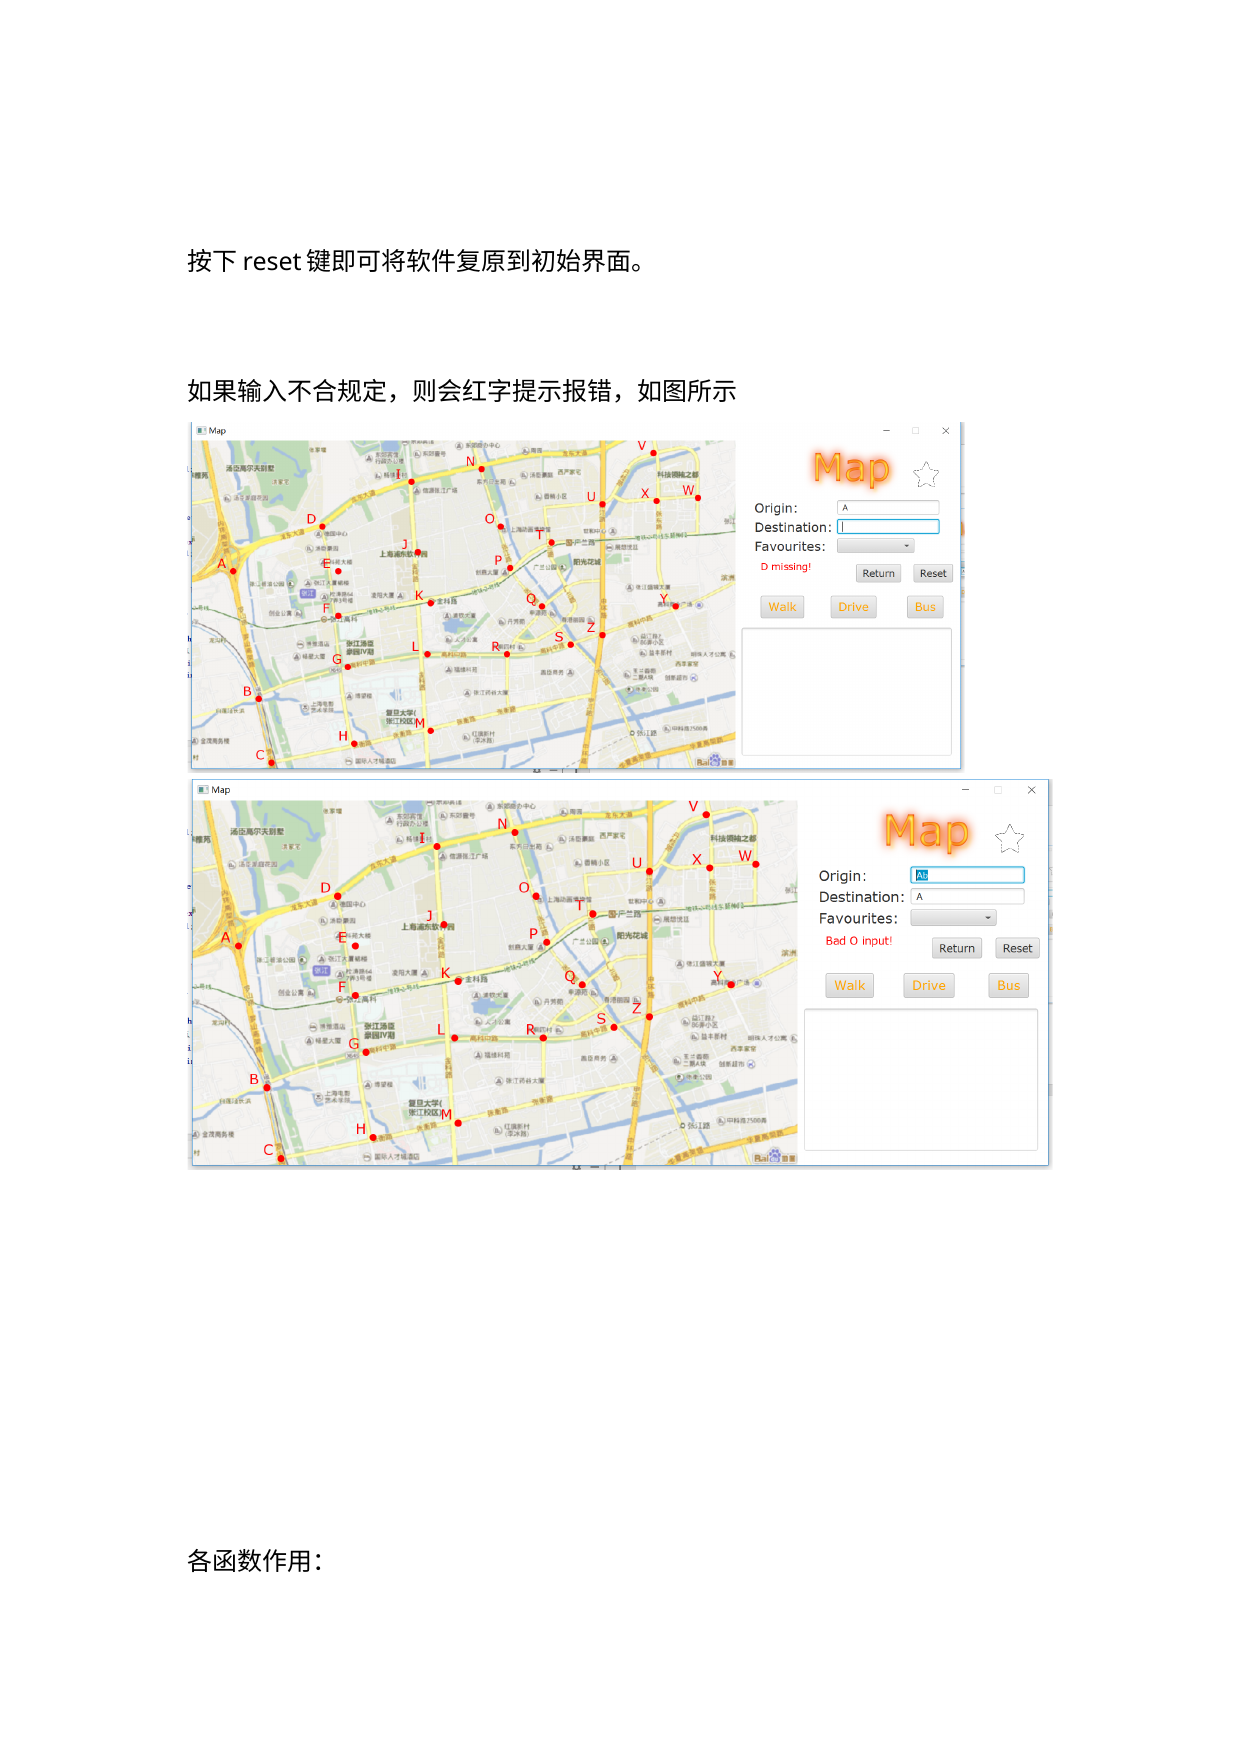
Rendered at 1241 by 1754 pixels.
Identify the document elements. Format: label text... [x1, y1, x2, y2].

text 按下reset键即可将软件复原到初始界面。 [187, 227, 1053, 292]
picture [187, 779, 1053, 1170]
picture [187, 422, 965, 773]
text 各函数作用： [187, 1527, 1053, 1592]
text 如果输入不合规定，则会红字提示报错，如图所示 [187, 357, 1053, 422]
